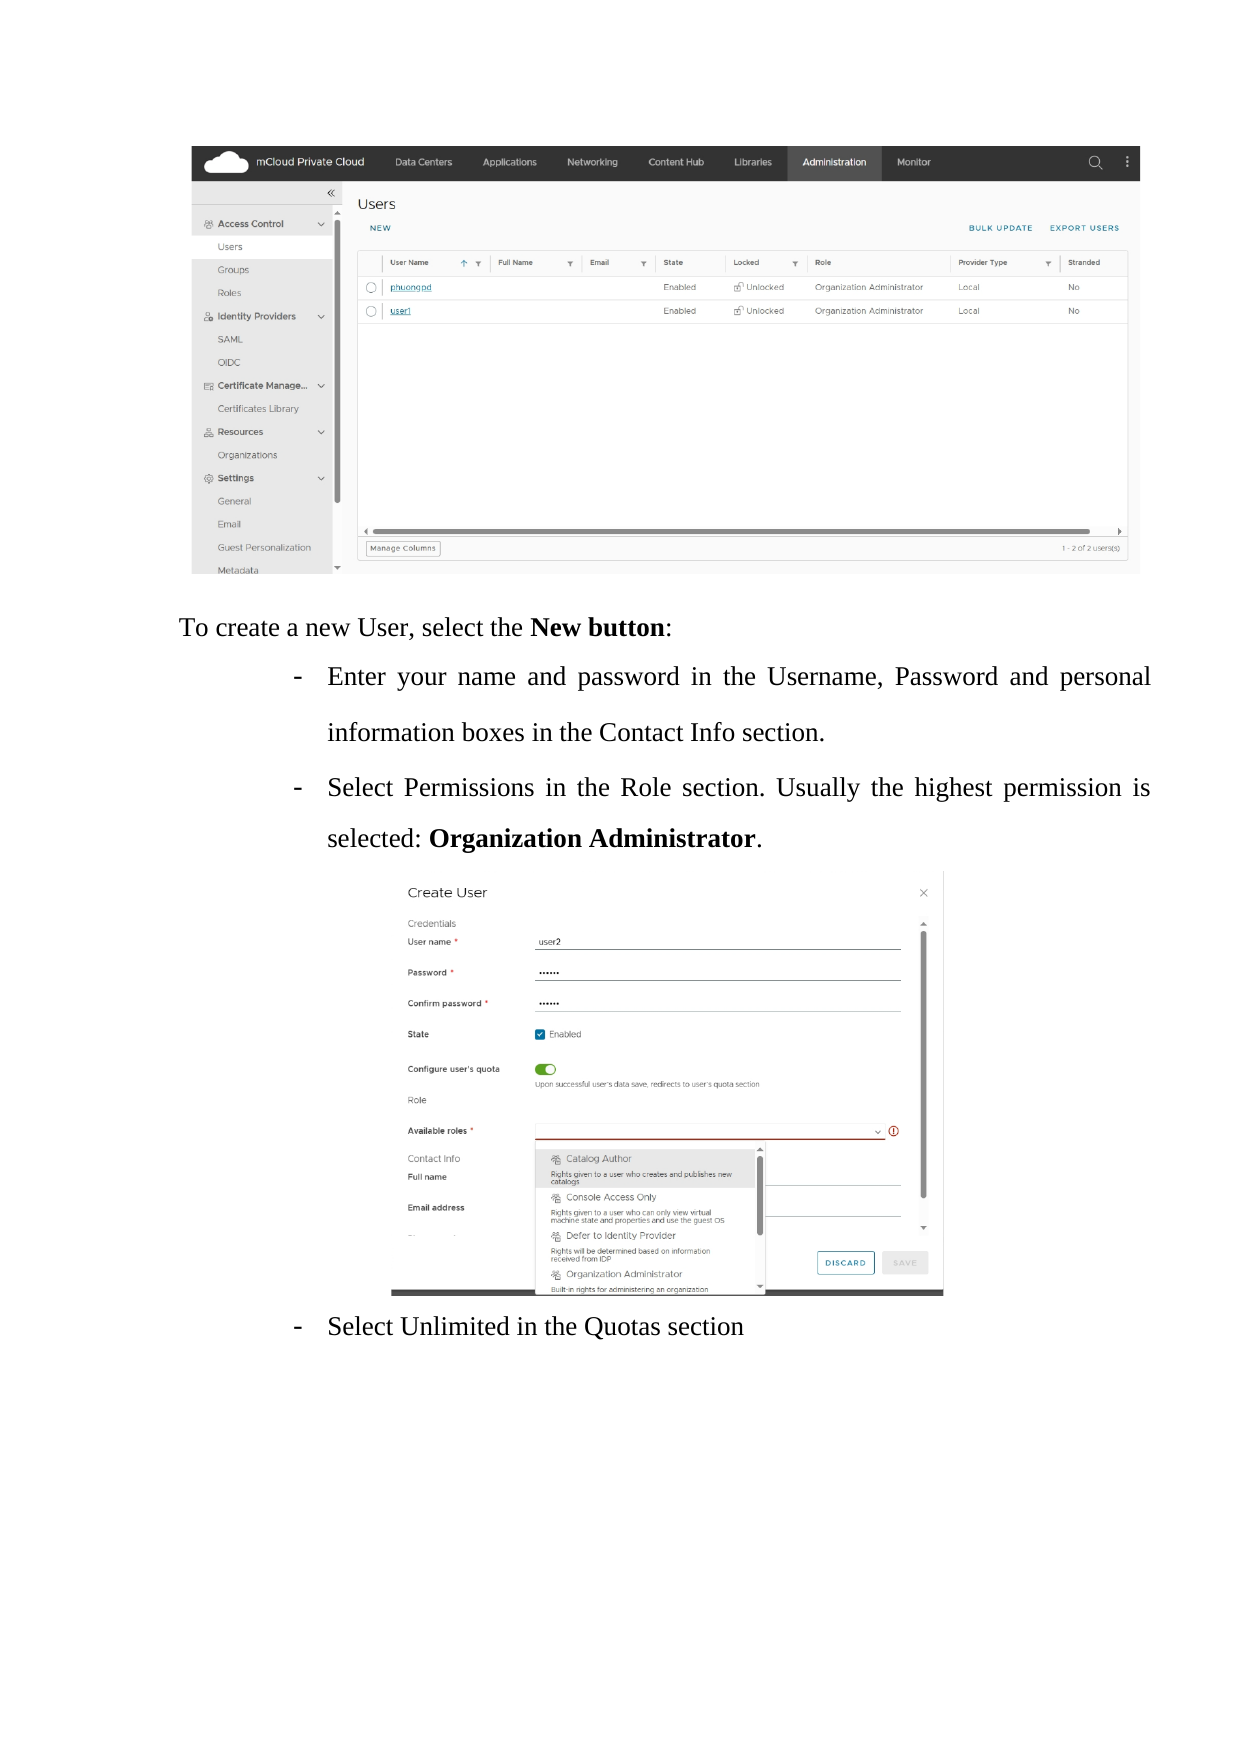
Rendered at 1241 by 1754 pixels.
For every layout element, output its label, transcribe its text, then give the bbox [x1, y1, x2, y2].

text To create a new User, select the New button: [176, 611, 1152, 642]
picture [191, 146, 1141, 574]
list Select Unlimited in the Quotas section [289, 1310, 1152, 1343]
picture [391, 871, 944, 1296]
list Select Permissions in the Role section. Usually the highest permission is selected: Organization Administrator. [289, 771, 1152, 853]
list Enter your name and password in the Username, Password and personal information boxes in the Contact Info section. [289, 660, 1152, 748]
